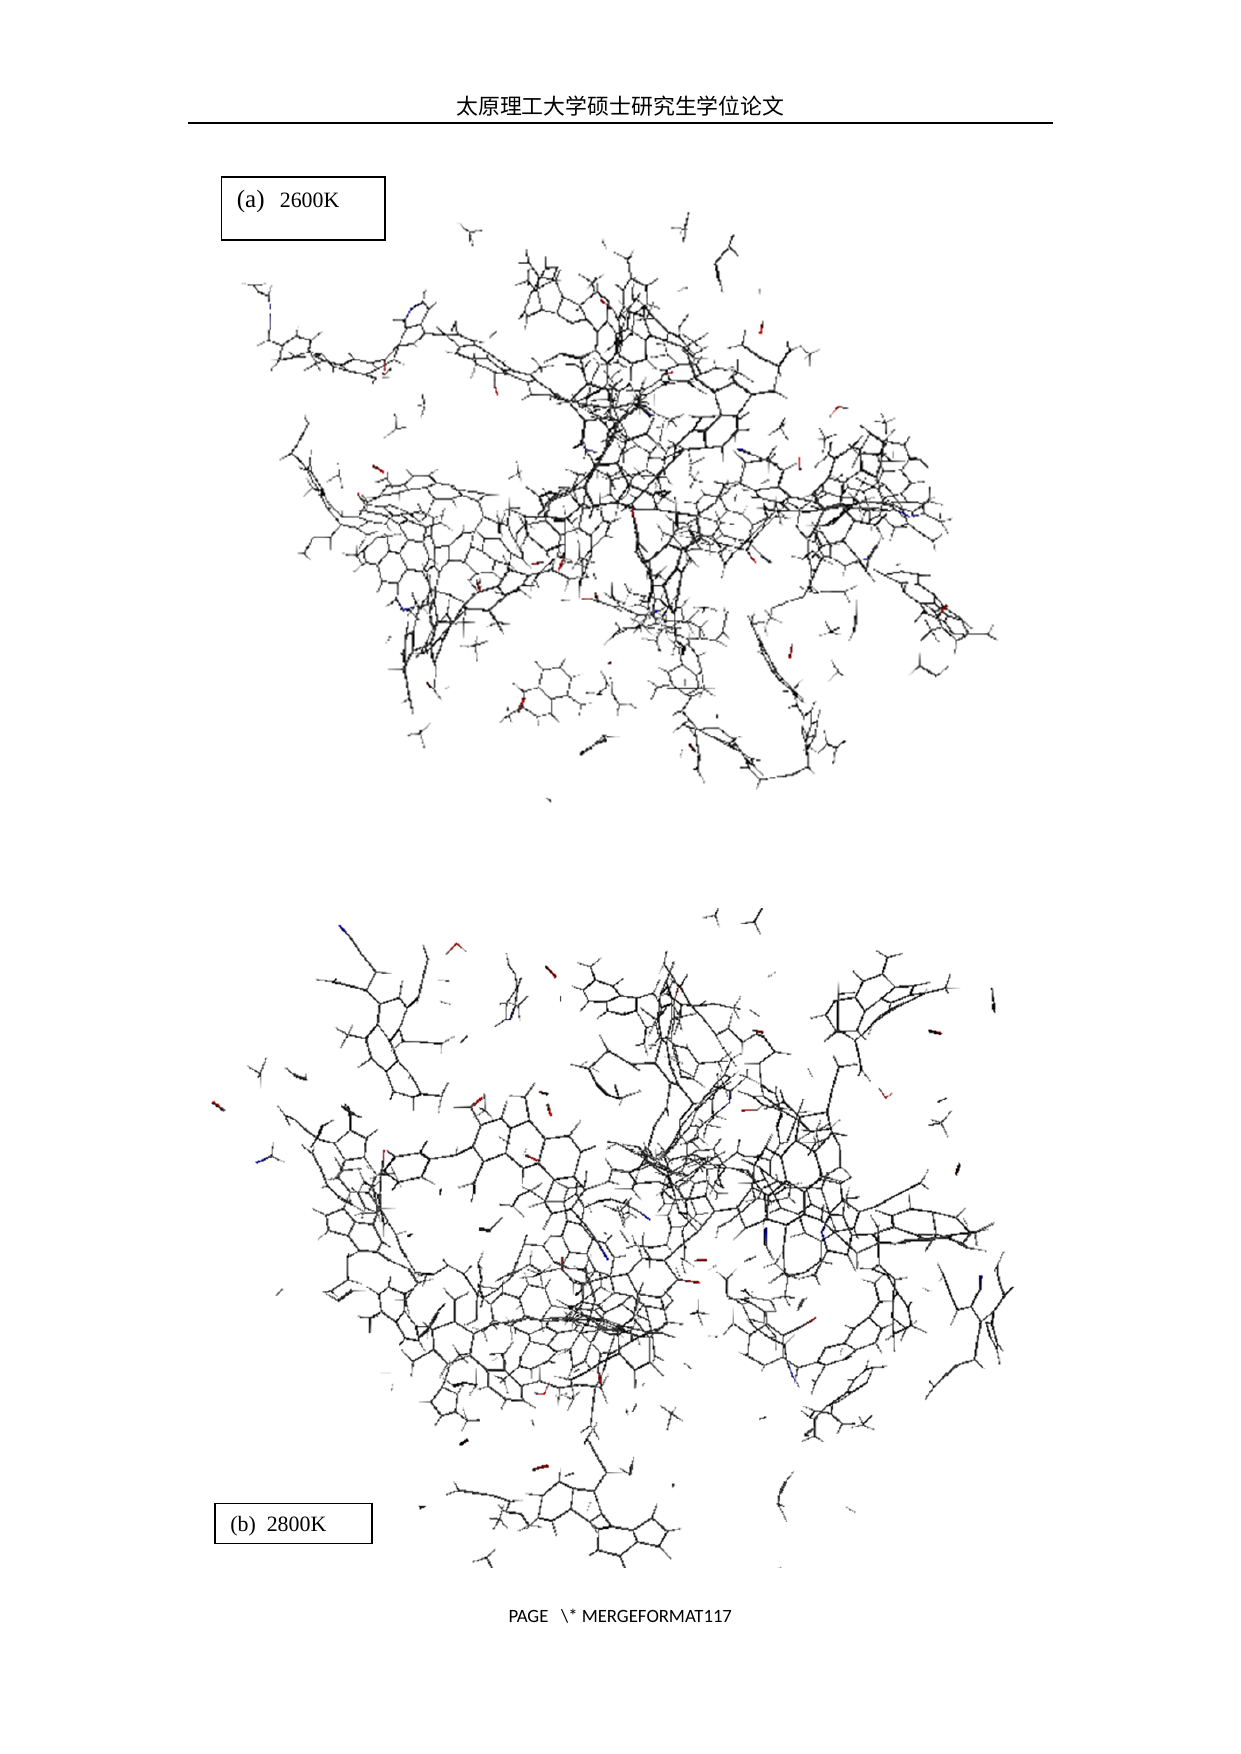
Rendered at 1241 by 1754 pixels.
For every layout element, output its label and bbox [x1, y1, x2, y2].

picture [209, 161, 1031, 812]
picture [196, 908, 1044, 1568]
